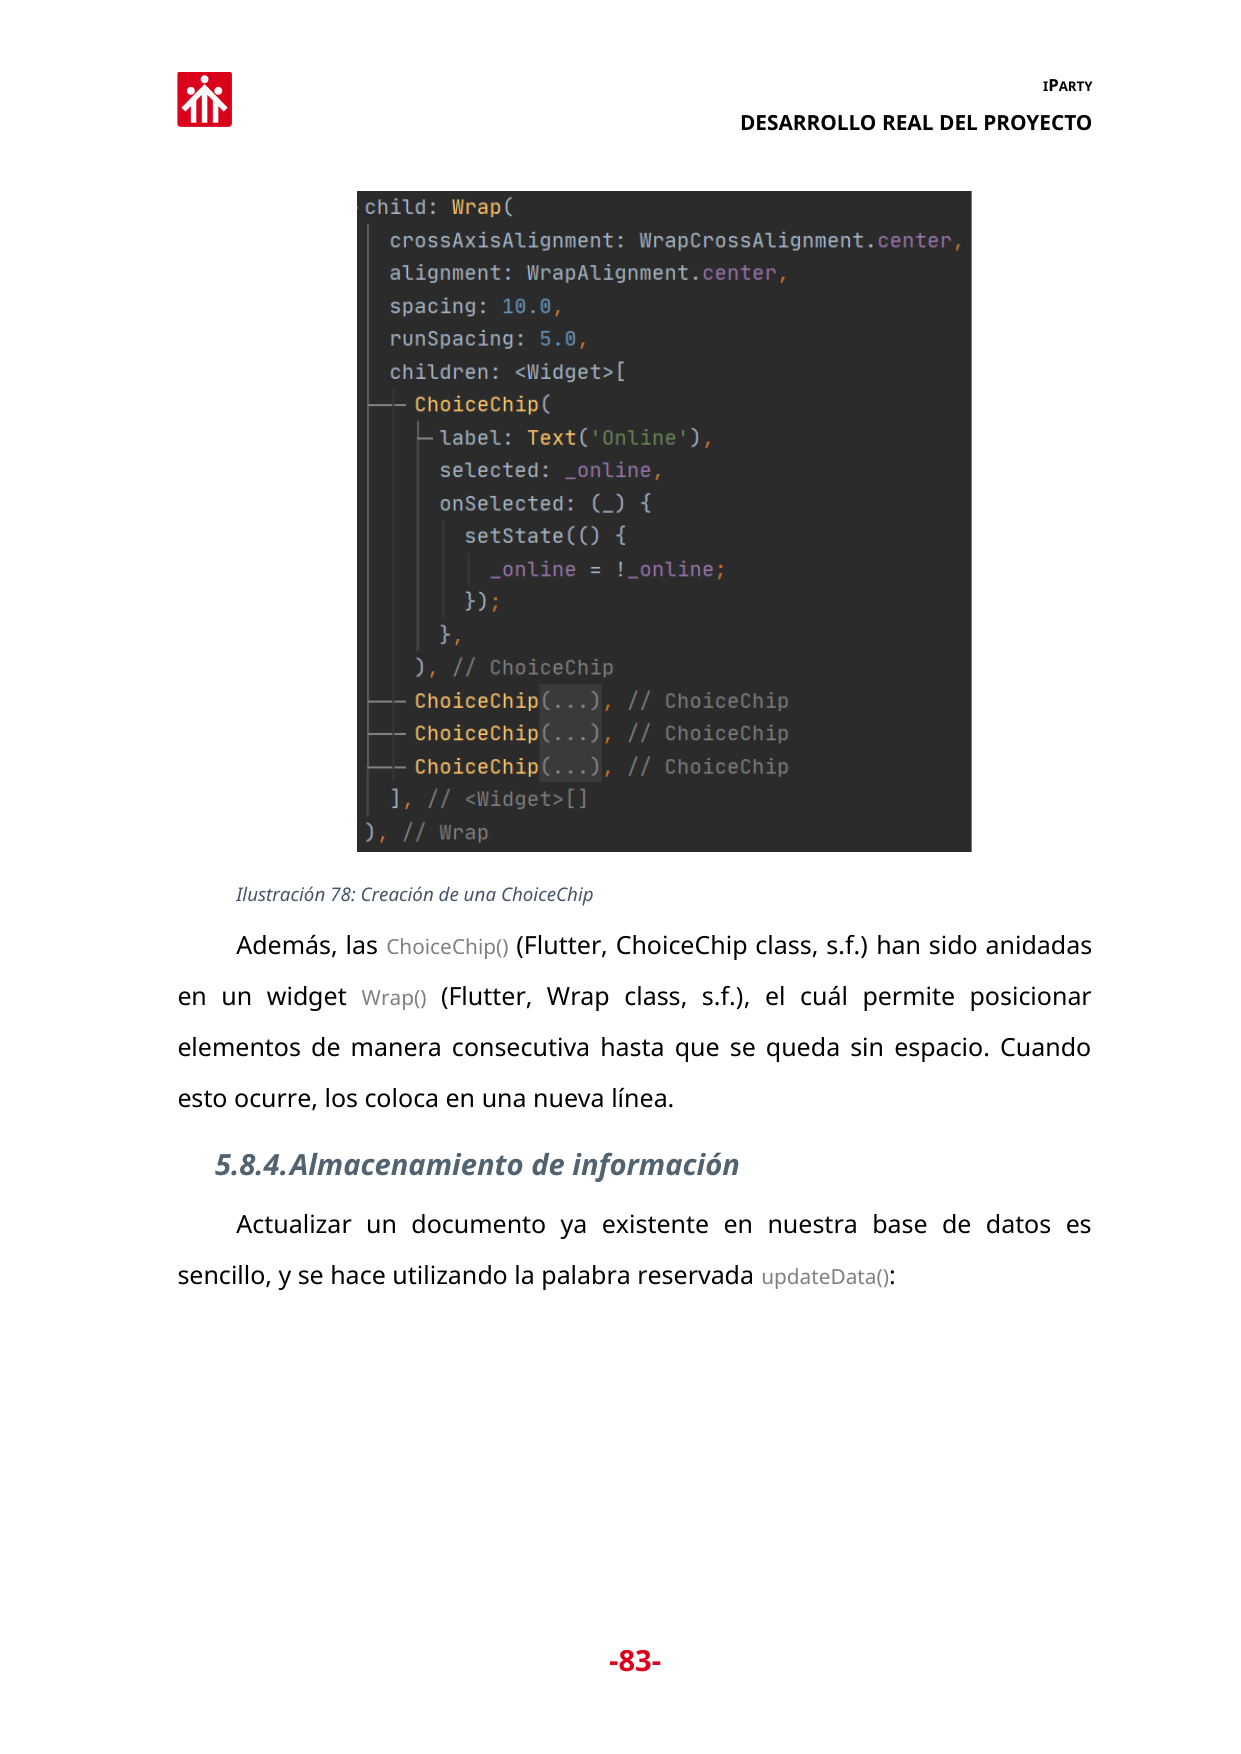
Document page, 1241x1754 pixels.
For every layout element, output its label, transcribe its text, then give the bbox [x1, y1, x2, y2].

picture [177, 72, 232, 127]
subtitle Almacenamiento de información [215, 1144, 1092, 1184]
text Además, las ChoiceChip() han sido anidadas en un widget Wrap() , el cuál permite posicionar elementos de manera consecutiva hasta que se queda sin espacio. Cuando esto ocurre, los coloca en una nueva línea. [177, 927, 1092, 1114]
picture [357, 191, 972, 852]
text Actualizar un documento ya existente en nuestra base de datos es sencillo, y se hace utilizando la palabra reservada updateData(): [177, 1207, 1092, 1292]
